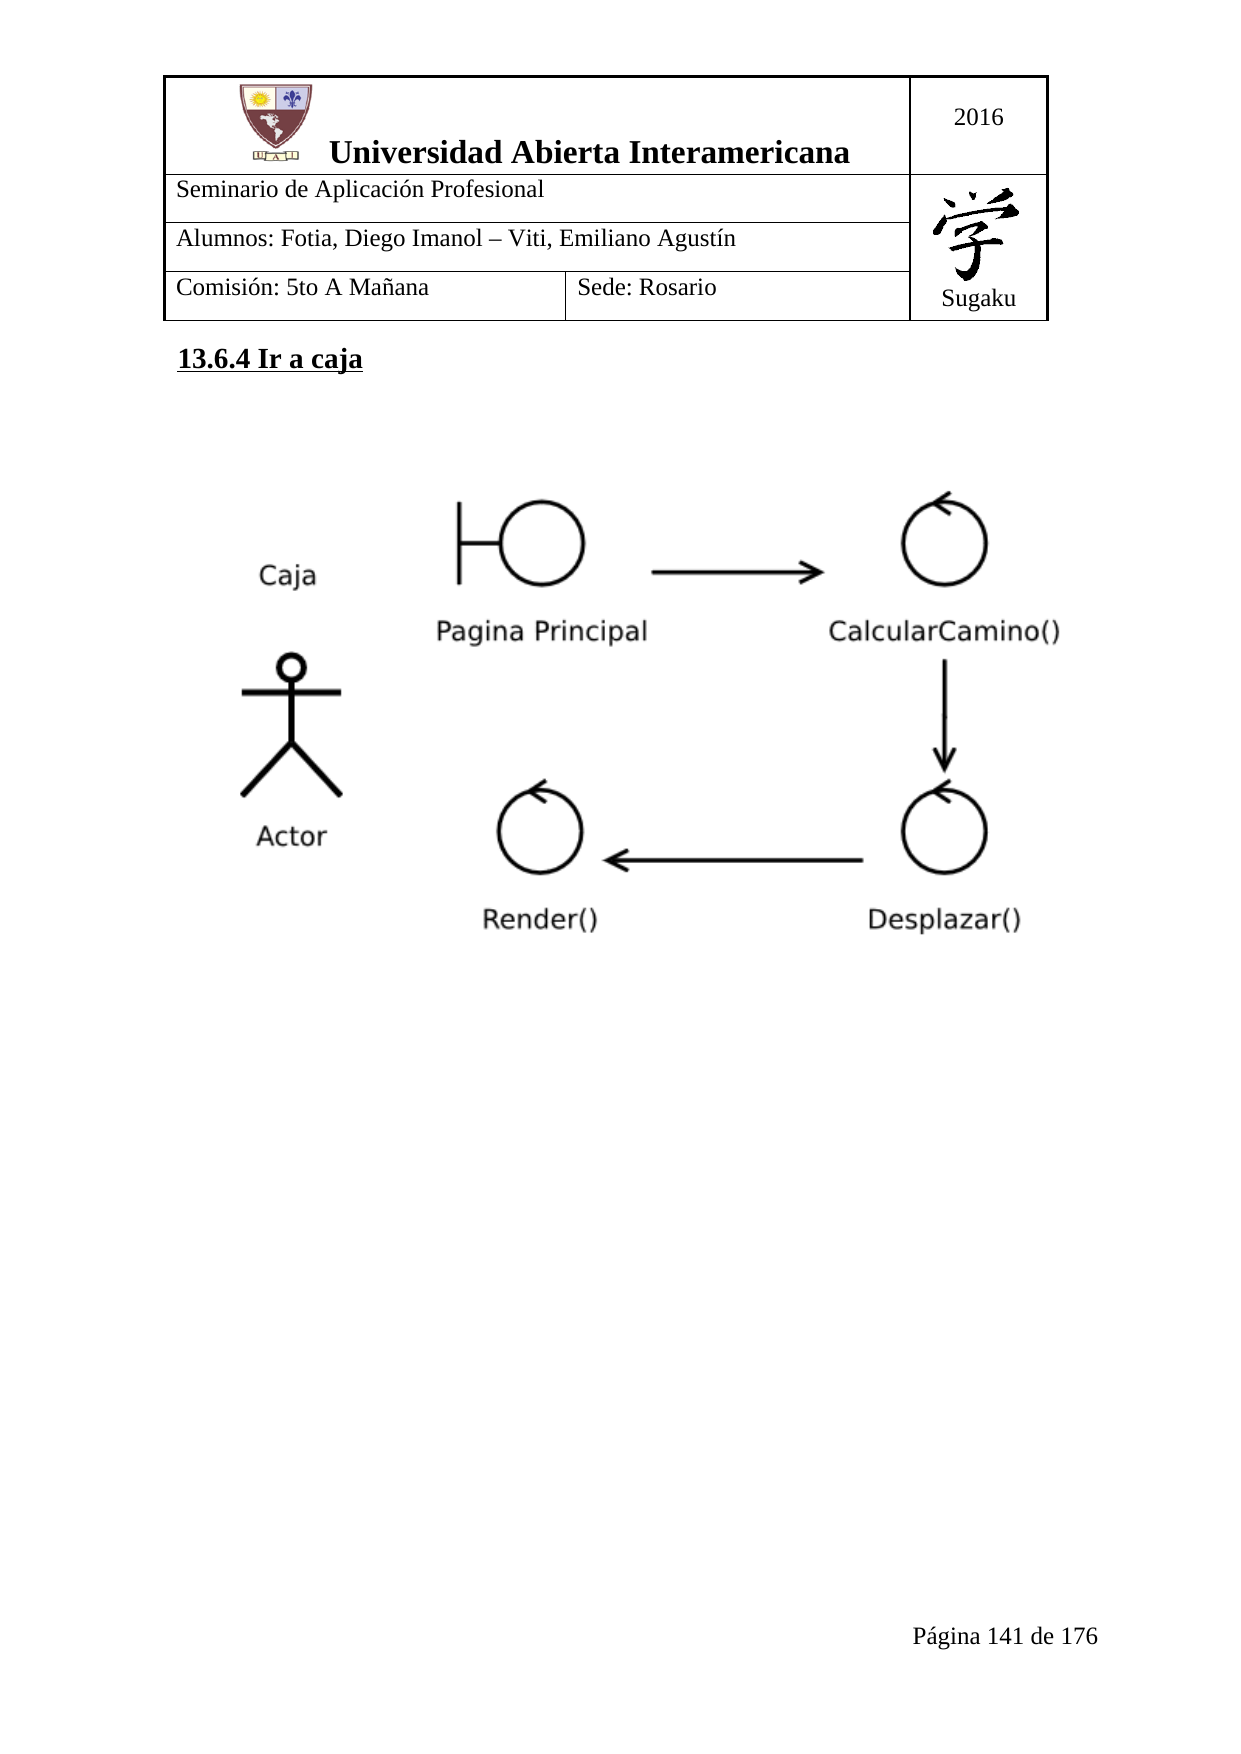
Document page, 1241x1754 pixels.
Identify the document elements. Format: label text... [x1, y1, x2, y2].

picture [927, 181, 1030, 284]
picture [177, 451, 1098, 978]
picture [223, 78, 329, 164]
subtitle 13.6.4 Ir a caja [177, 152, 1063, 375]
